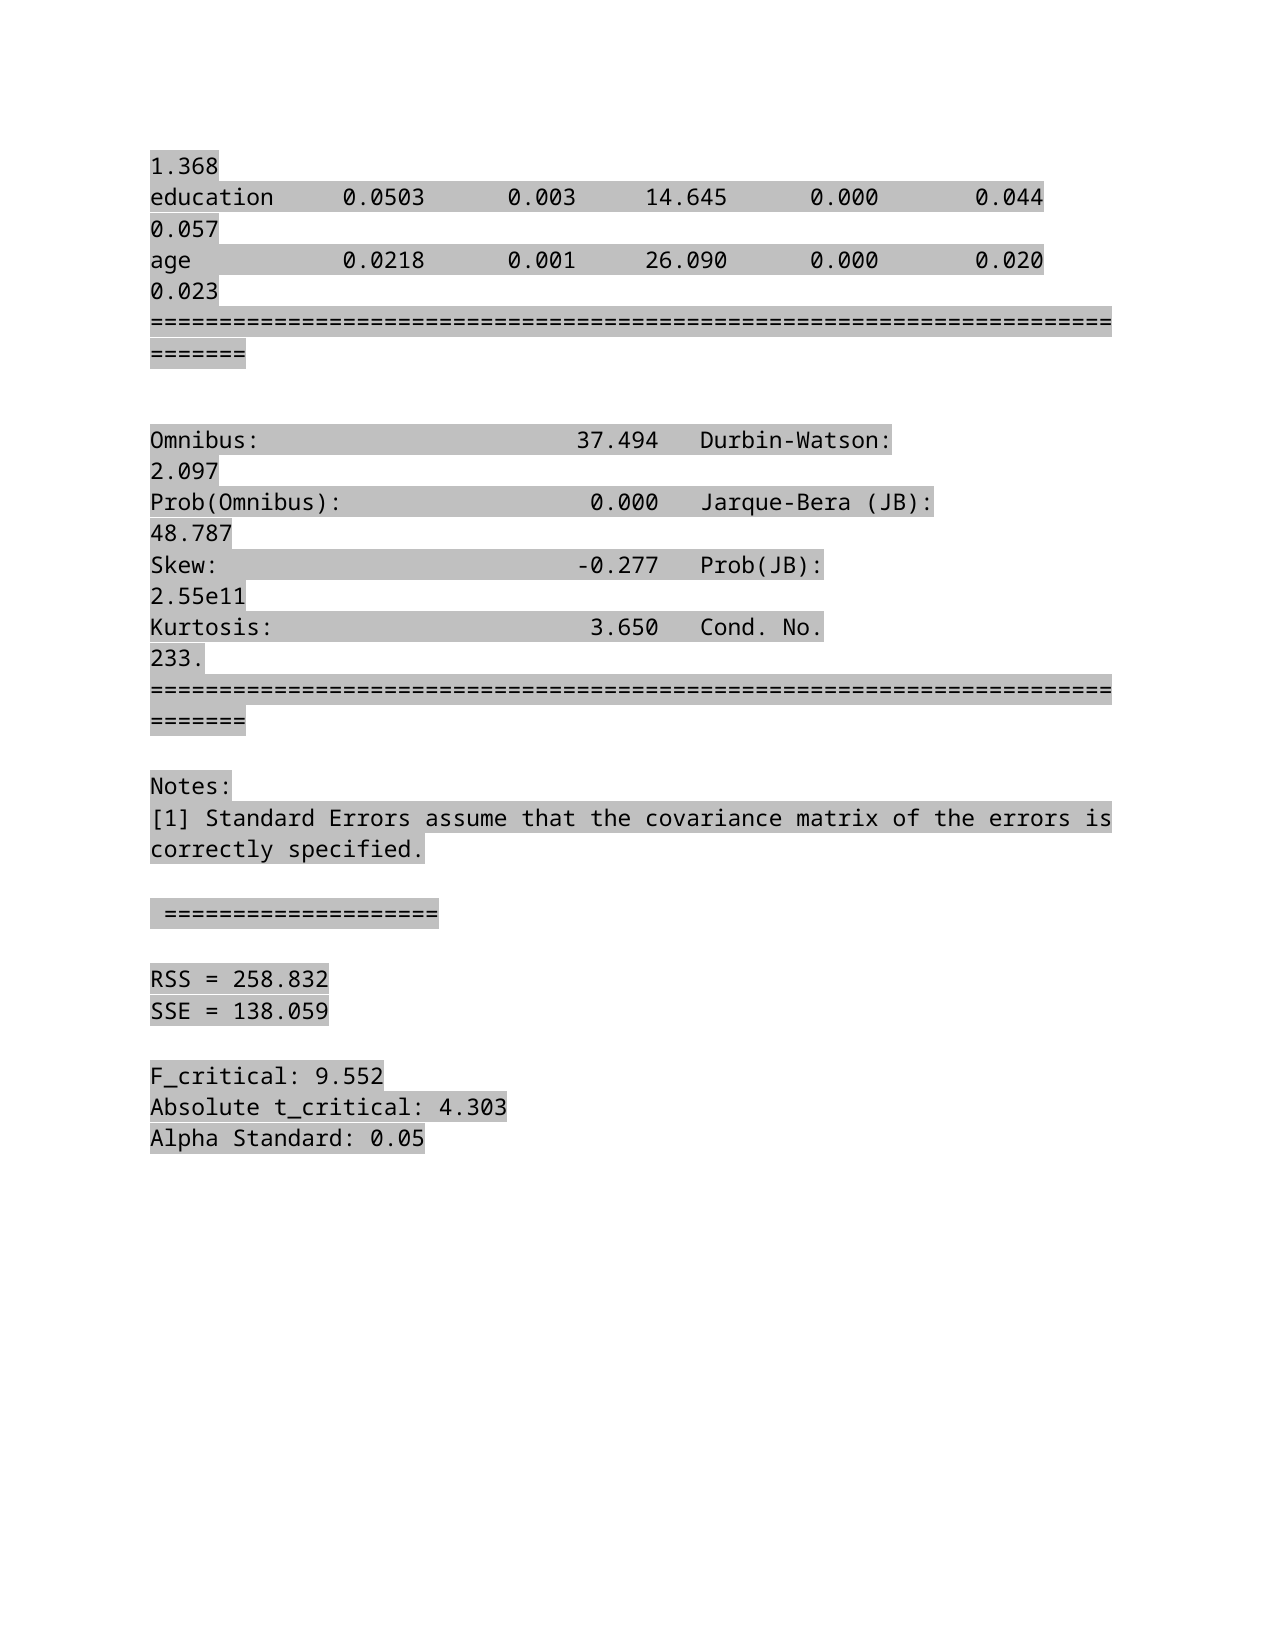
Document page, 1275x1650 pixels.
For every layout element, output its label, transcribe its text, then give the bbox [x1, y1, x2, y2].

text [150, 150, 1125, 369]
text Omnibus: 37.494 Durbin-Watson: 2.097 Prob(Omnibus): 0.000 Jarque-Bera (JB): 48.787 Skew: -0.277 Prob(JB): 2.55e11 Kurtosis: 3.650 Cond. No. 233. ============================================================================= Notes: [1] Standard Errors assume that the covariance matrix of the errors is correctly specified. ==================== RSS = 258.832 SSE = 138.059 F_critical: 9.552 Absolute t_critical: 4.303 Alpha Standard: 0.05 [150, 389, 1125, 1154]
